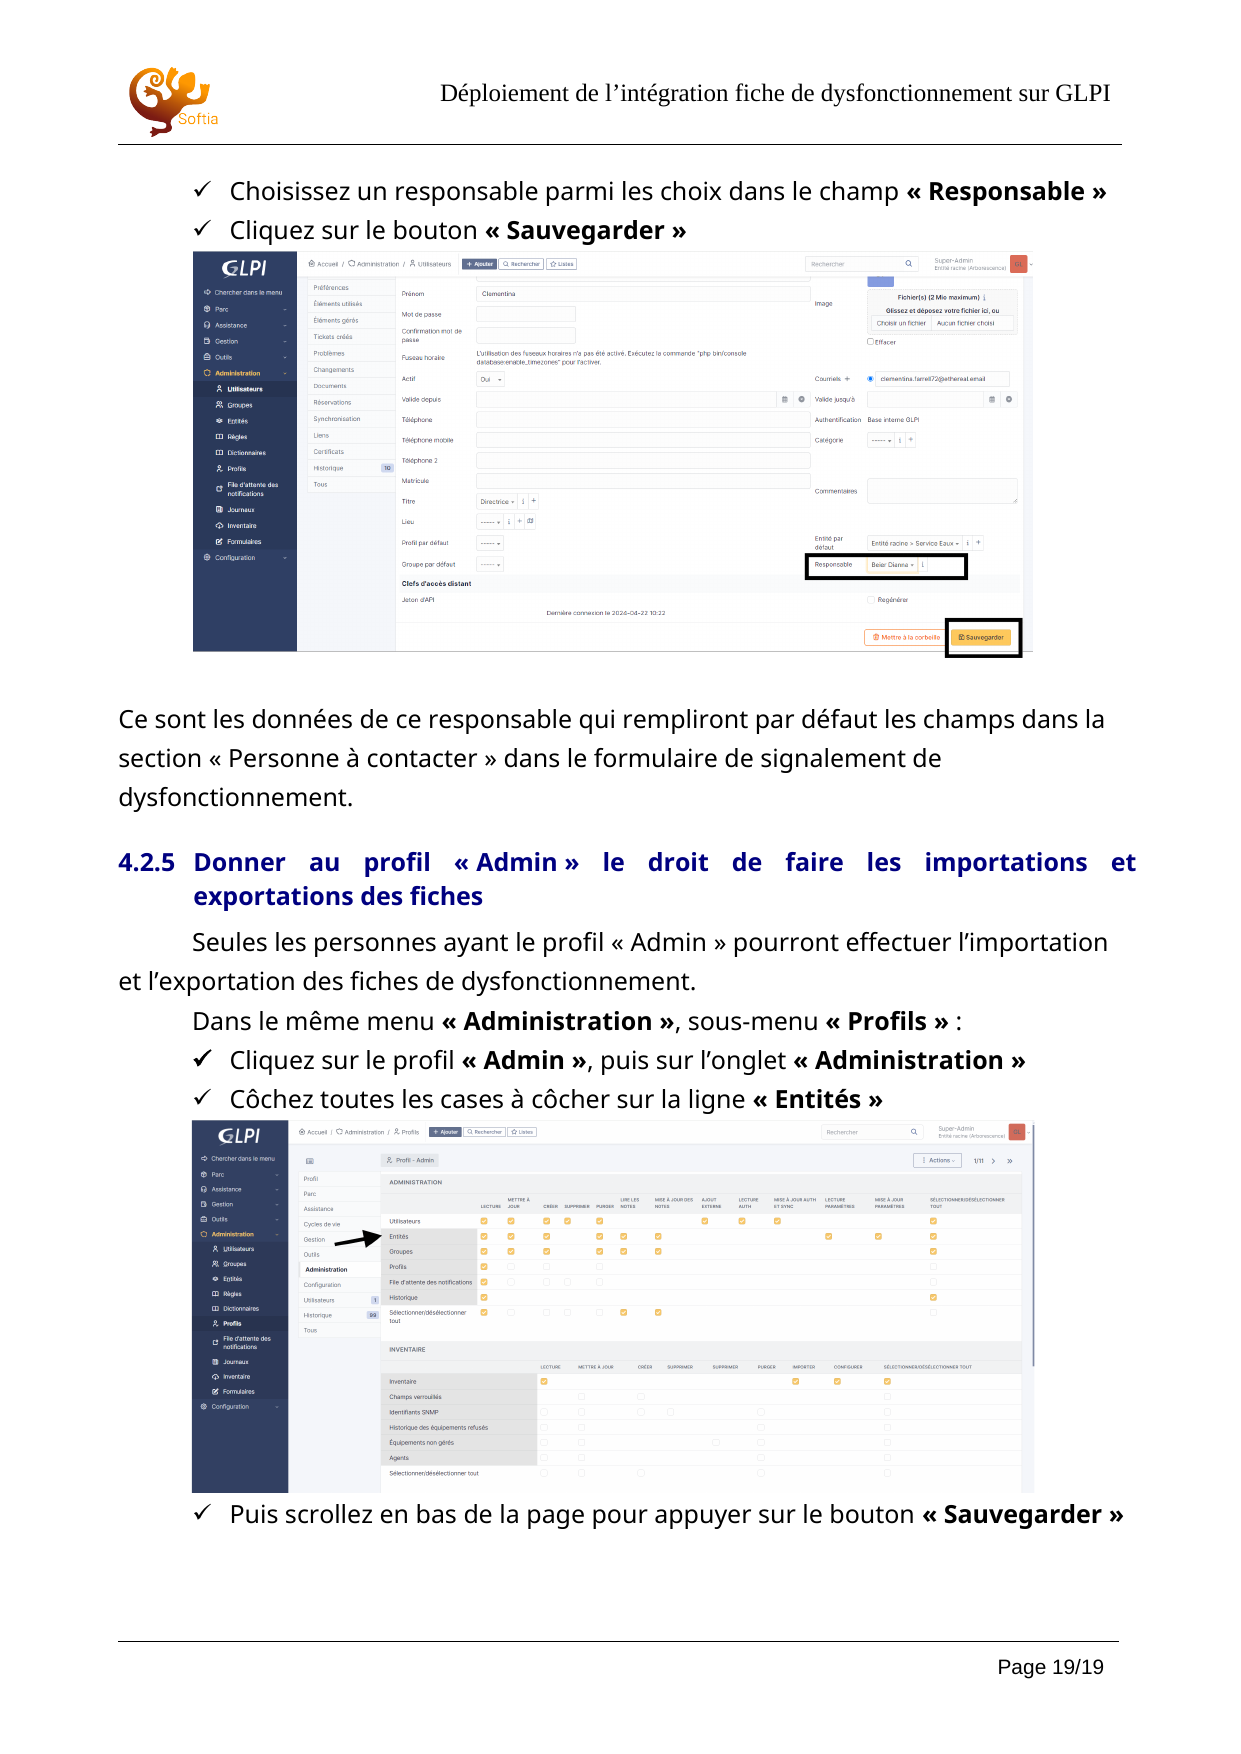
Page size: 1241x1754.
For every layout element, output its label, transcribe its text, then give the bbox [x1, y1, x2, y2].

picture [191, 1120, 1035, 1493]
list Choisissez un responsable parmi les choix dans le champ « Responsable » [192, 173, 1137, 208]
picture [129, 67, 219, 137]
picture [193, 251, 1033, 658]
text Ce sont les données de ce responsable qui rempliront par défaut les champs dans la section « Personne à contacter » dans le formulaire de signalement de dysfonctionnement. [118, 702, 1137, 814]
subtitle Donner au profil « Admin » le droit de faire les importations et exportations des fiches [118, 844, 1137, 912]
list Côchez toutes les cases à côcher sur la ligne « Entités » [192, 1082, 1137, 1116]
list Puis scrollez en bas de la page pour appuyer sur le bouton « Sauvegarder » [192, 1497, 1137, 1531]
list Cliquez sur le bouton « Sauvegarder » [192, 213, 1137, 247]
text Dans le même menu « Administration », sous-menu « Profils » : [118, 1003, 1137, 1037]
list Cliquez sur le profil « Admin », puis sur l’onglet « Administration » [192, 1042, 1137, 1076]
text Seules les personnes ayant le profil « Admin » pourront effectuer l’importation et l’exportation des fiches de dysfonctionnement. [118, 925, 1137, 998]
